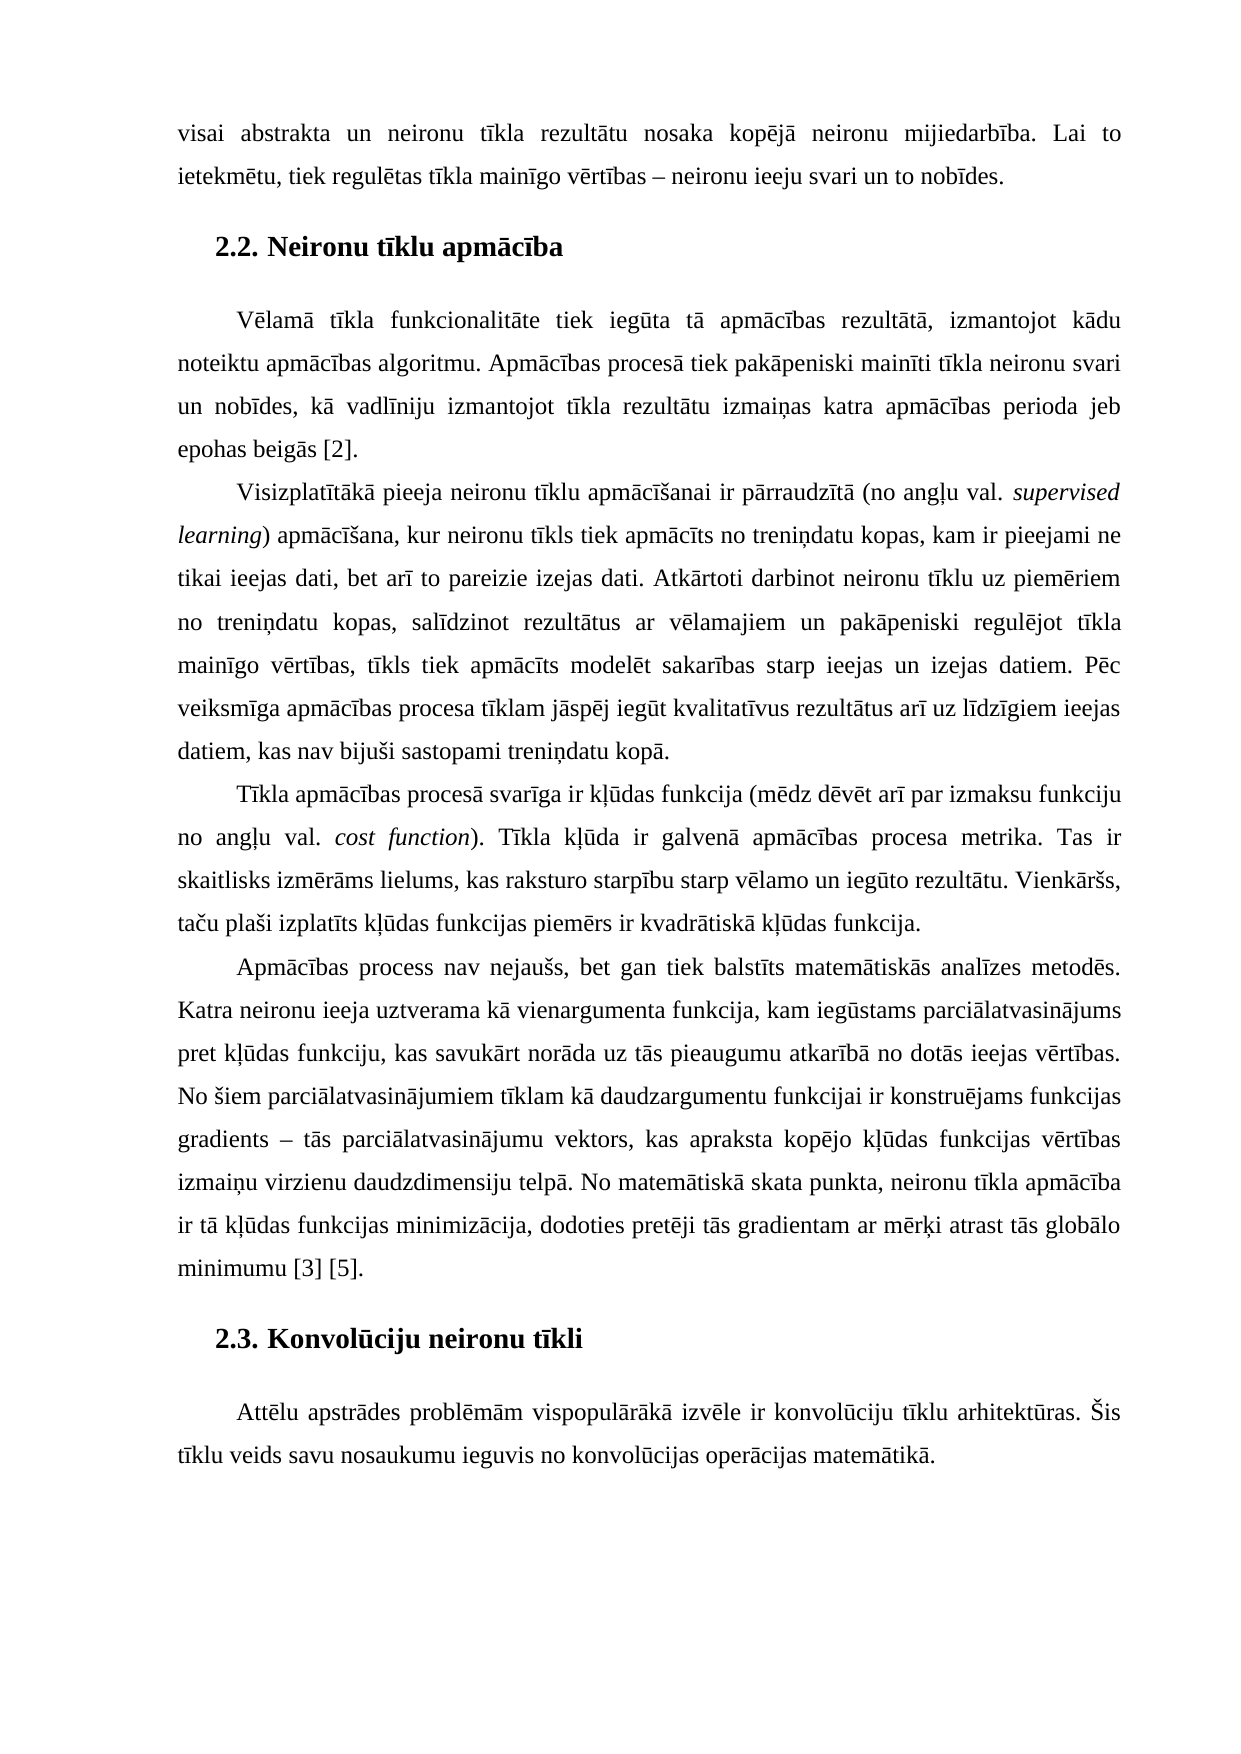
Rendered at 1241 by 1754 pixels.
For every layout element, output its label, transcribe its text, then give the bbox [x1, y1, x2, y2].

text Apmācības process nav nejaušs, bet gan tiek balstīts matemātiskās analīzes metodēs. Katra neironu ieeja uztverama kā vienargumenta funkcija, kam iegūstams parciālatvasinājums pret kļūdas funkciju, kas savukārt norāda uz tās pieaugumu atkarībā no dotās ieejas vērtības. No šiem parciālatvasinājumiem tīklam kā daudzargumentu funkcijai ir konstruējams funkcijas gradients – tās parciālatvasinājumu vektors, kas apraksta kopējo kļūdas funkcijas vērtības izmaiņu virzienu daudzdimensiju telpā. No matemātiskā skata punkta, neironu tīkla apmācība ir tā kļūdas funkcijas minimizācija, dodoties pretēji tās gradientam ar mērķi atrast tās globālo minimumu . [177, 952, 1122, 1282]
text Attēlu apstrādes problēmām vispopulārākā izvēle ir konvolūciju tīklu arhitektūras. Šis tīklu veids savu nosaukumu ieguvis no konvolūcijas operācijas matemātikā. [177, 1397, 1122, 1469]
text Tīkla apmācības procesā svarīga ir kļūdas funkcija (mēdz dēvēt arī par izmaksu funkciju no angļu val. cost function). Tīkla kļūda ir galvenā apmācības procesa metrika. Tas ir skaitlisks izmērāms lielums, kas raksturo starpību starp vēlamo un iegūto rezultātu. Vienkāršs, taču plaši izplatīts kļūdas funkcijas piemērs ir kvadrātiskā kļūdas funkcija. [177, 779, 1122, 937]
text Visizplatītākā pieeja neironu tīklu apmācīšanai ir pārraudzītā (no angļu val. supervised learning) apmācīšana, kur neironu tīkls tiek apmācīts no treniņdatu kopas, kam ir pieejami ne tikai ieejas dati, bet arī to pareizie izejas dati. Atkārtoti darbinot neironu tīklu uz piemēriem no treniņdatu kopas, salīdzinot rezultātus ar vēlamajiem un pakāpeniski regulējot tīkla mainīgo vērtības, tīkls tiek apmācīts modelēt sakarības starp ieejas un izejas datiem. Pēc veiksmīga apmācības procesa tīklam jāspēj iegūt kvalitatīvus rezultātus arī uz līdzīgiem ieejas datiem, kas nav bijuši sastopami treniņdatu kopā. [177, 477, 1122, 765]
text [177, 118, 1122, 190]
text Vēlamā tīkla funkcionalitāte tiek iegūta tā apmācības rezultātā, izmantojot kādu noteiktu apmācības algoritmu. Apmācības procesā tiek pakāpeniski mainīti tīkla neironu svari un nobīdes, kā vadlīniju izmantojot tīkla rezultātu izmaiņas katra apmācības perioda jeb epohas beigās . [177, 305, 1122, 463]
subtitle Neironu tīklu apmācība [215, 229, 1122, 263]
subtitle Konvolūciju neironu tīkli [215, 1322, 1122, 1355]
